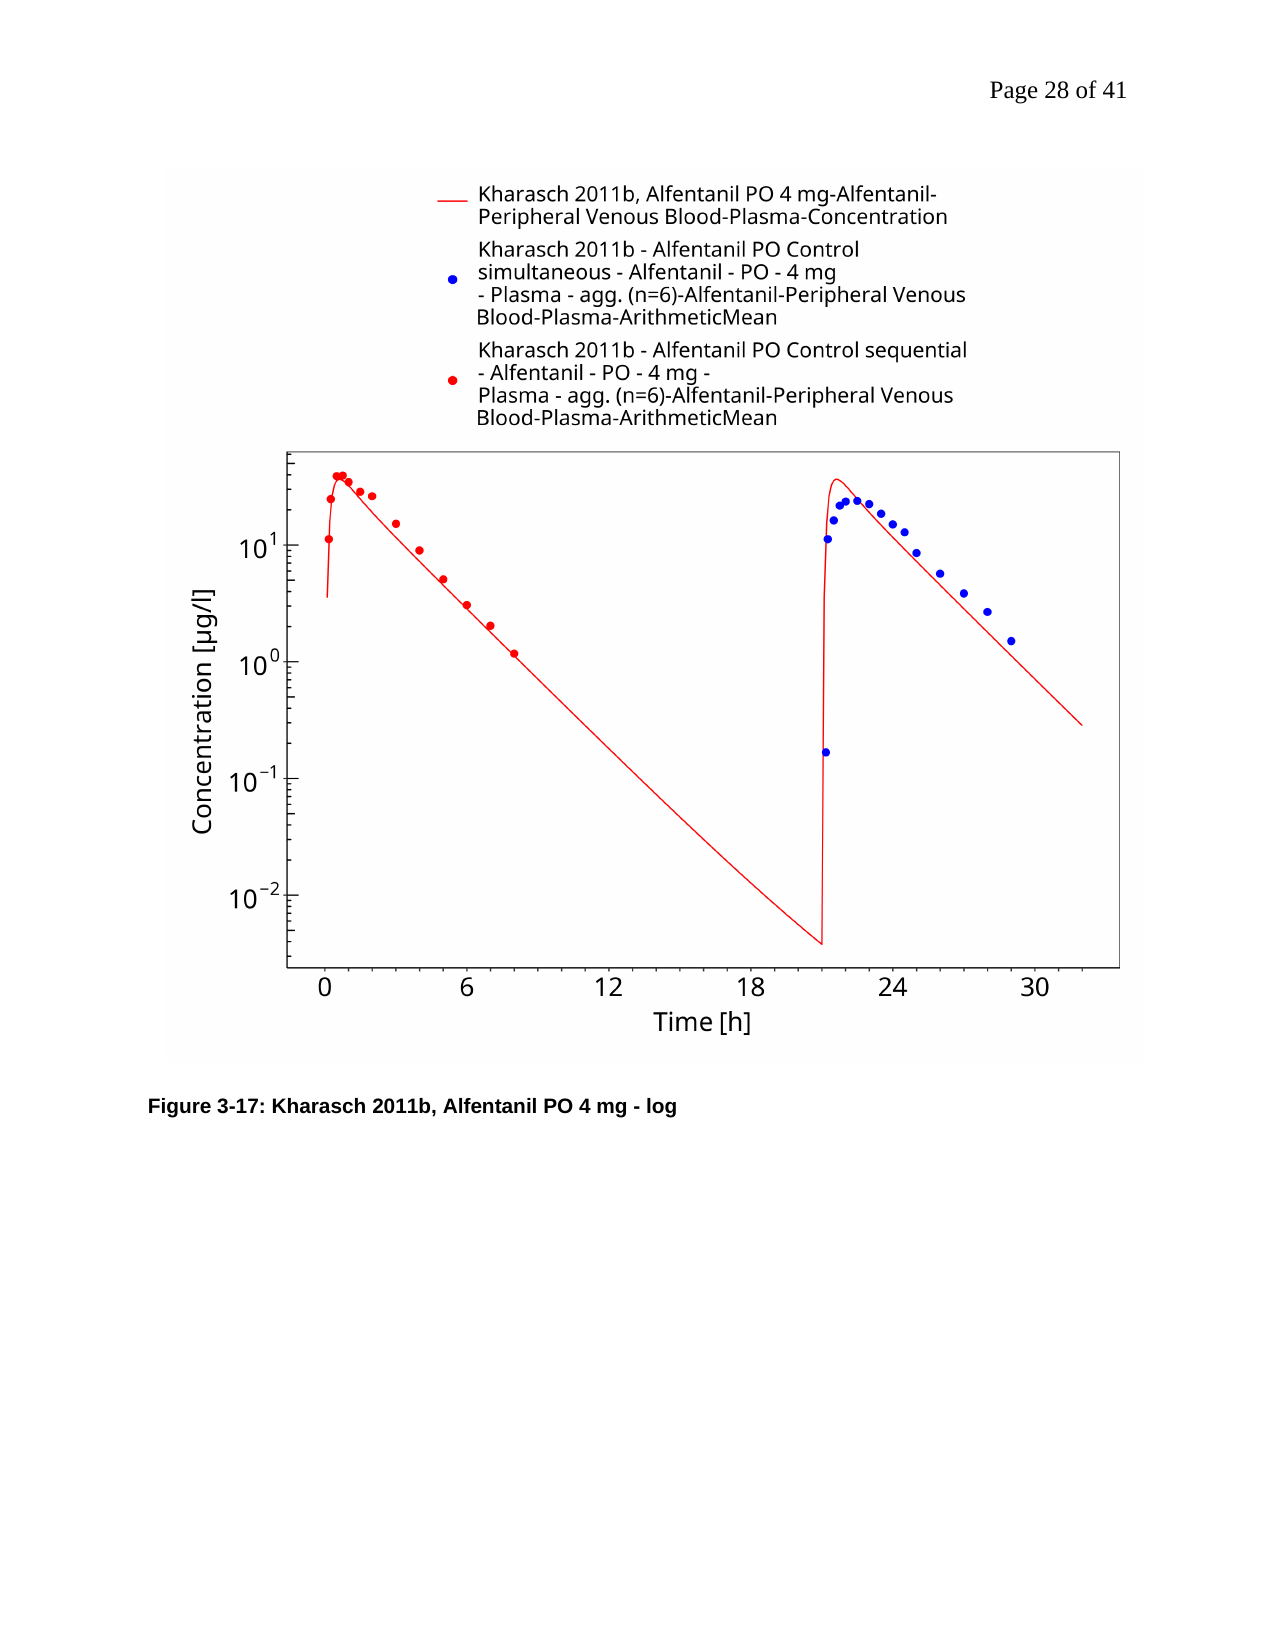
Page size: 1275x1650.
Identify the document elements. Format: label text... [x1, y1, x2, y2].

picture [166, 166, 1146, 1063]
text Figure 3-17: Kharasch 2011b, Alfentanil PO 4 mg - log [148, 1093, 1127, 1117]
